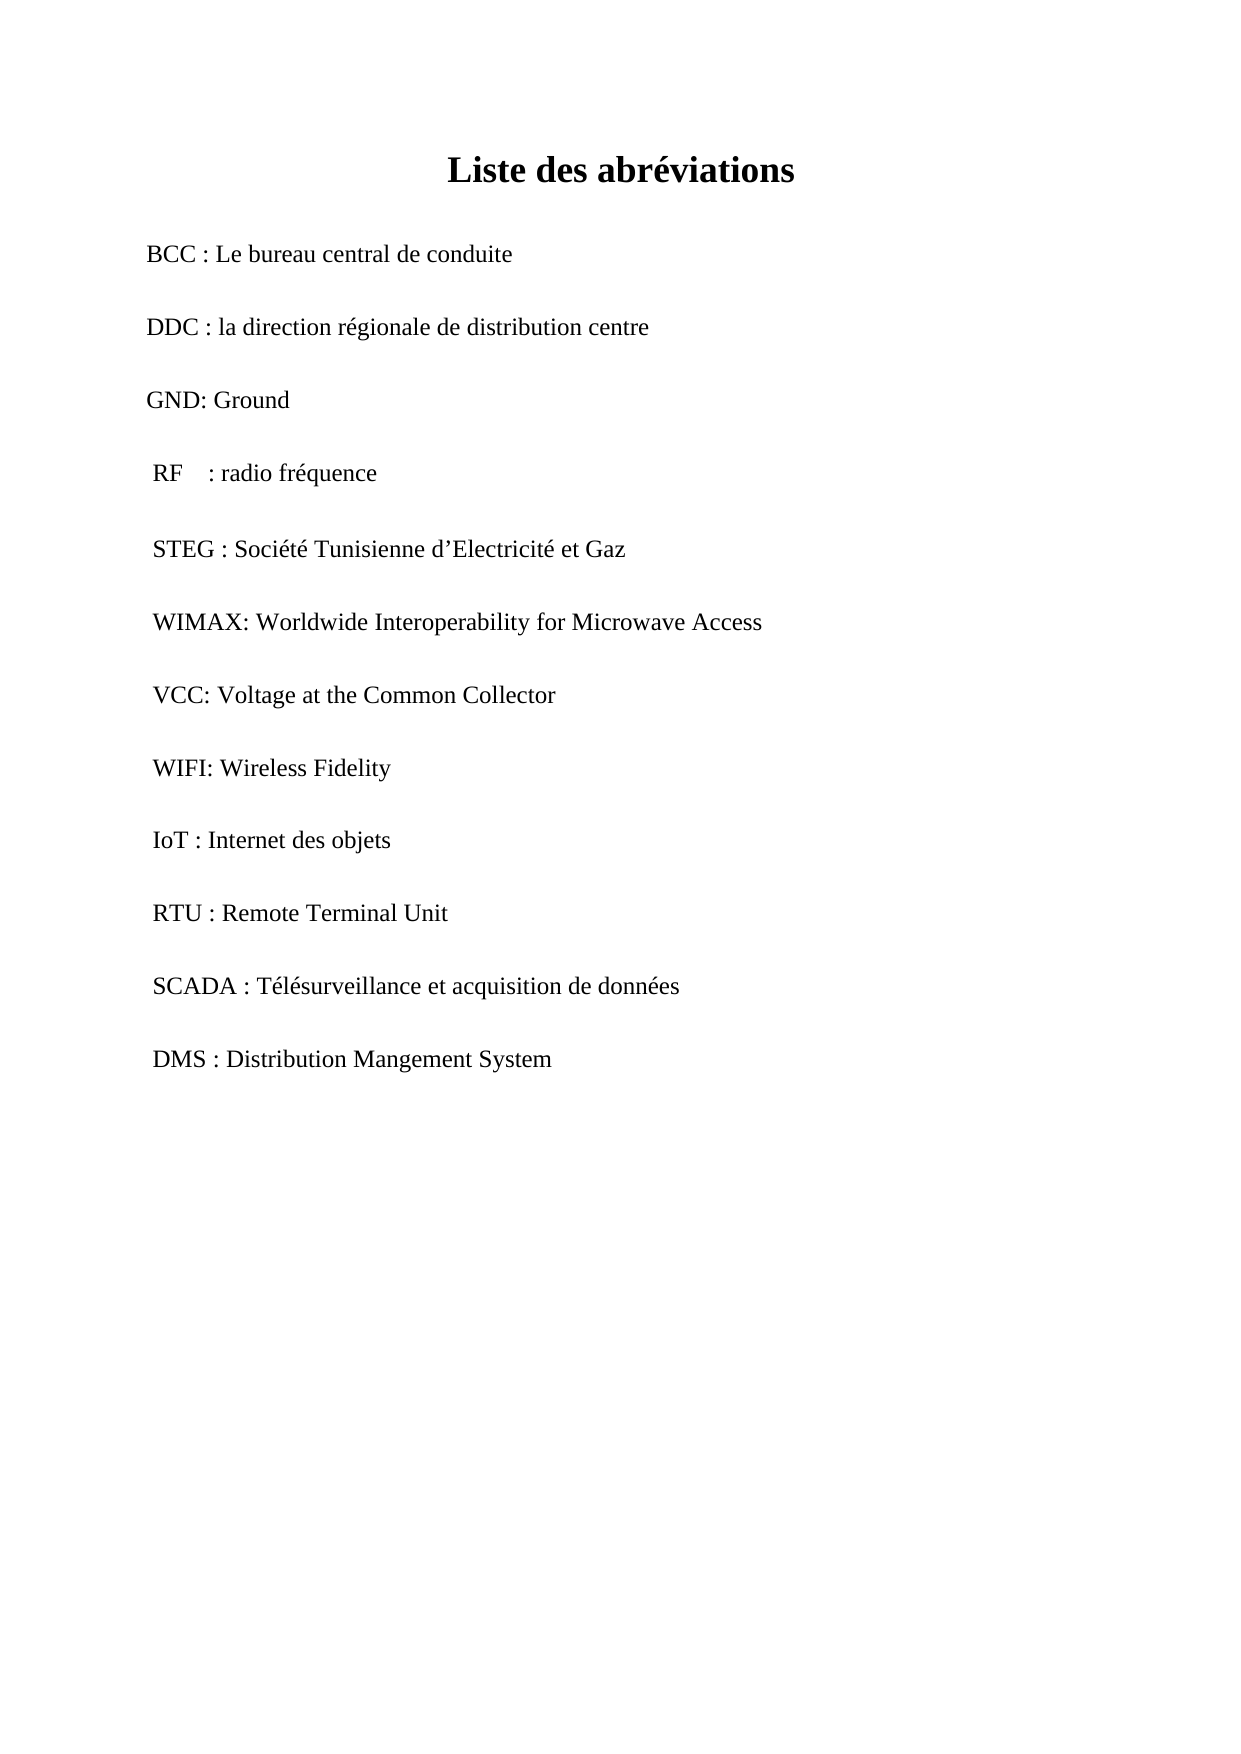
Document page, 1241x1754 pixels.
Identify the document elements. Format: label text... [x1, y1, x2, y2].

text GND: Ground [146, 385, 1094, 413]
text STEG : Société Tunisienne d’Electricité et Gaz [146, 534, 1094, 563]
text BCC : Le bureau central de conduite [146, 239, 1094, 268]
text VCC: Voltage at the Common Collector [146, 680, 1094, 708]
text WIFI: Wireless Fidelity [146, 753, 1094, 781]
text WIMAX: Worldwide Interoperability for Microwave Access [146, 607, 1094, 636]
text DDC : la direction régionale de distribution centre [146, 312, 1094, 341]
text SCADA : Télésurveillance et acquisition de données [146, 971, 1094, 999]
text DMS : Distribution Mangement System [146, 1044, 1094, 1072]
text RF : radio fréquence [146, 458, 1094, 486]
subtitle Liste des abréviations [148, 148, 1094, 191]
text RTU : Remote Terminal Unit [146, 898, 1094, 927]
text IoT : Internet des objets [146, 825, 1094, 854]
